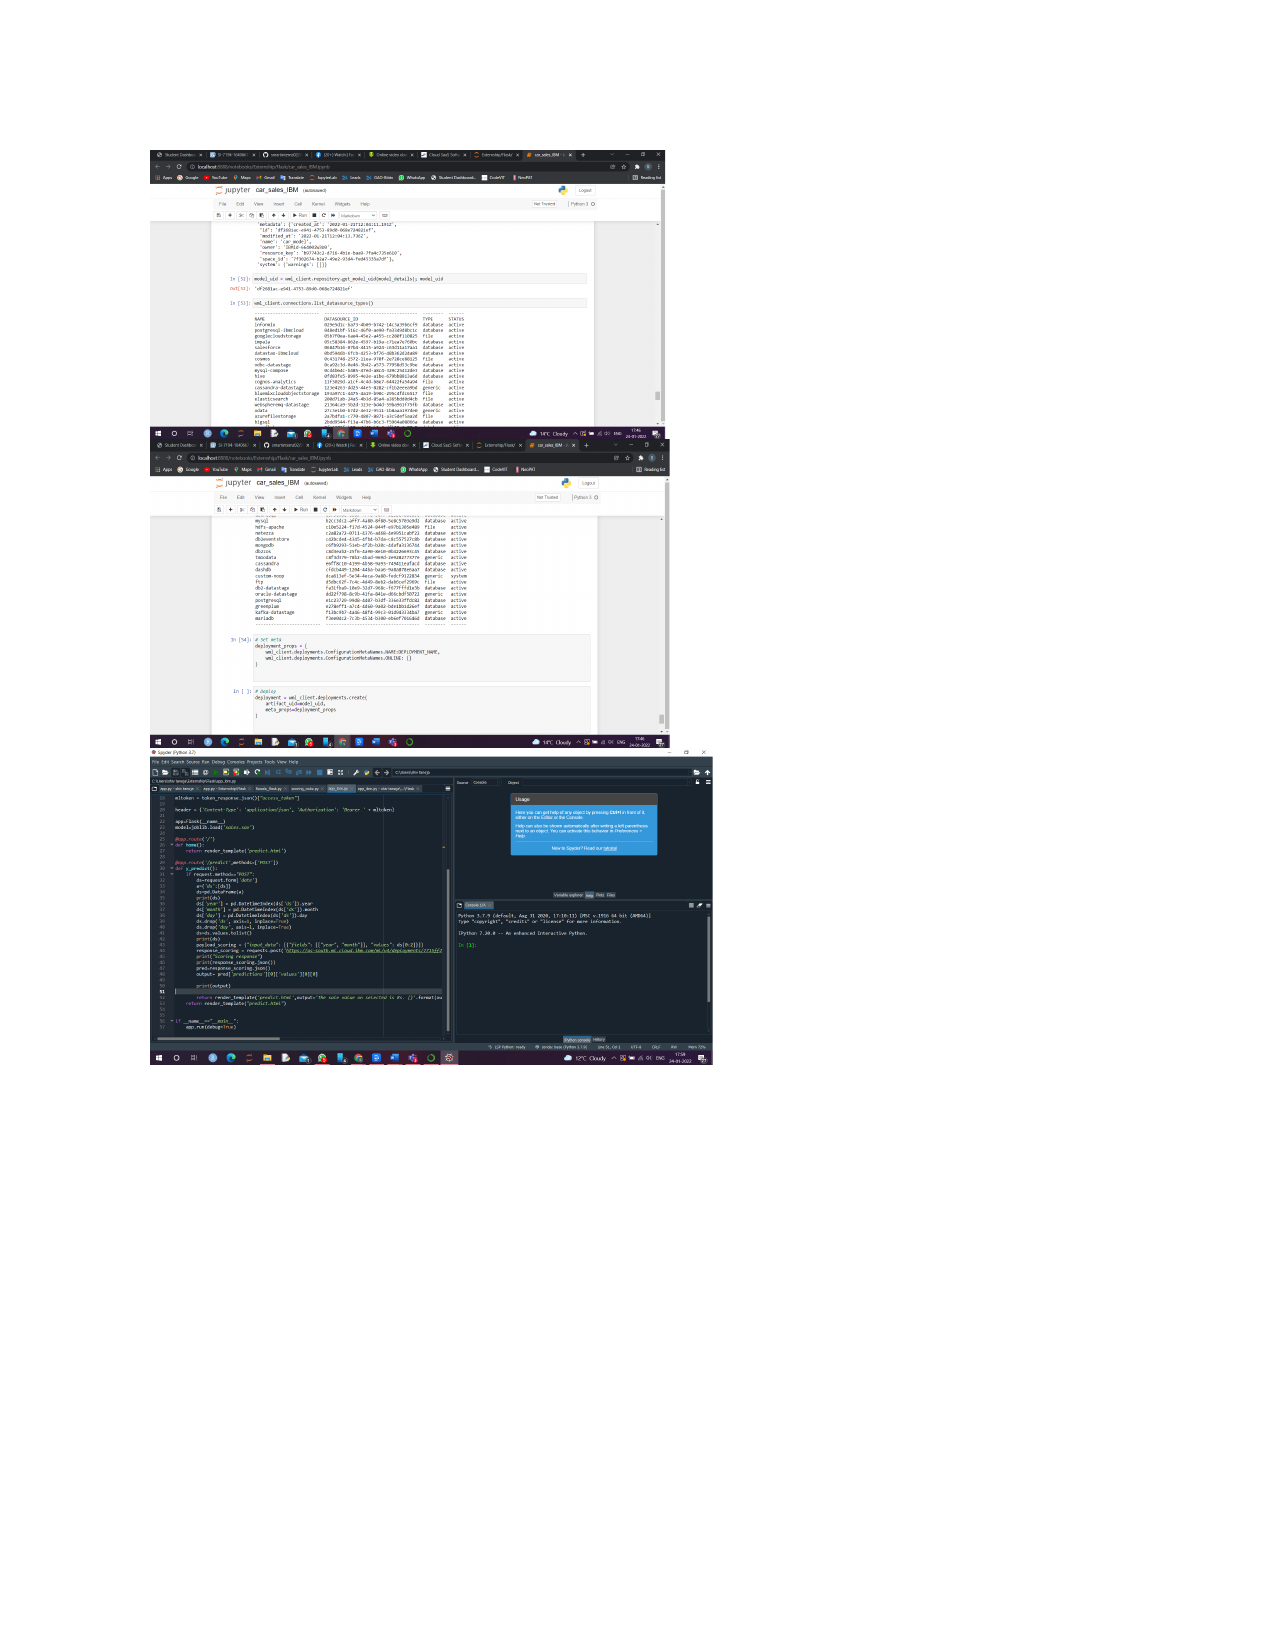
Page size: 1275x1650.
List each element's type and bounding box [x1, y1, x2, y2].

picture [150, 150, 713, 1065]
